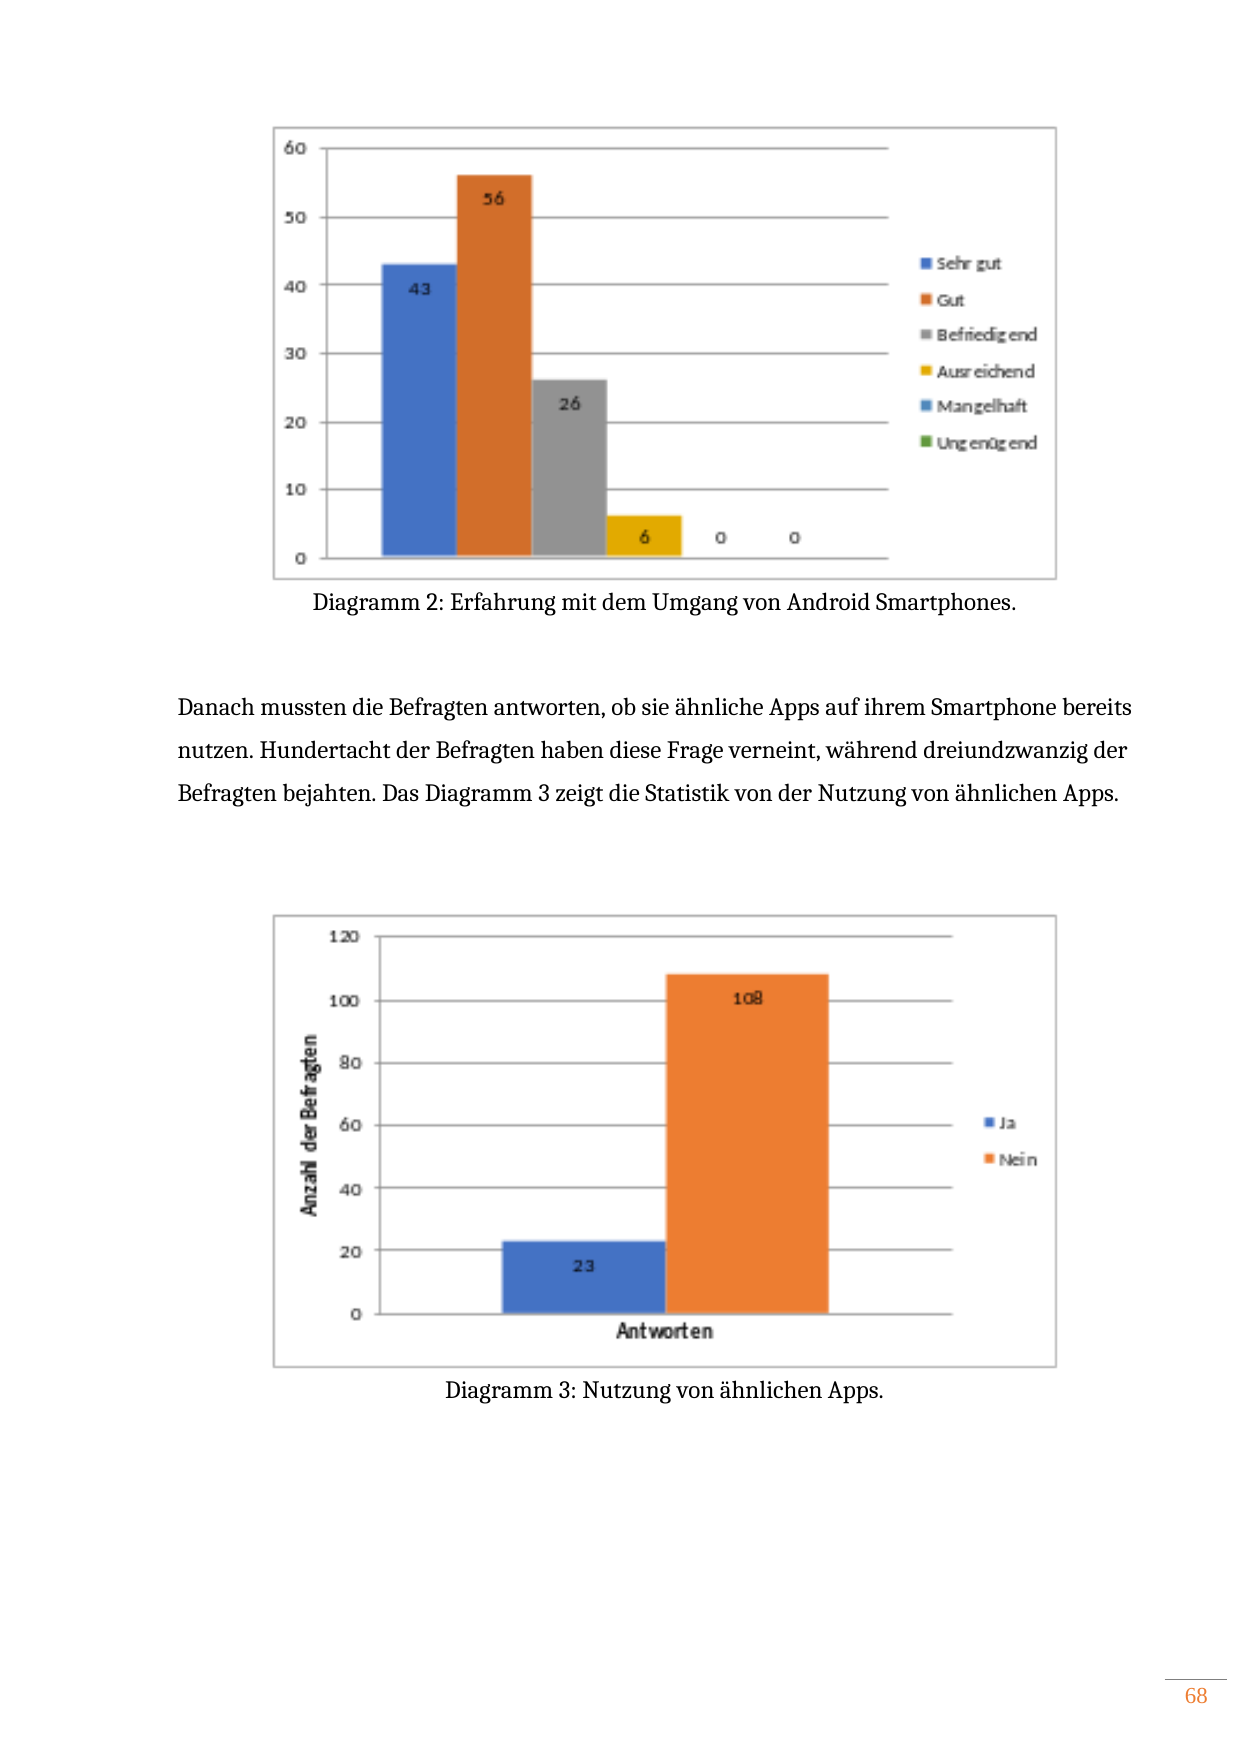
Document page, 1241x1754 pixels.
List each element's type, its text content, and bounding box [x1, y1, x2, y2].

text Danach mussten die Befragten antworten, ob sie ähnliche Apps auf ihrem Smartphone bereits nutzen. Hundertacht der Befragten haben diese Frage verneint, während dreiundzwanzig der Befragten bejahten. Das Diagramm 3 zeigt die Statistik von der Nutzung von ähnlichen Apps. [177, 693, 1152, 808]
text Diagramm 3: Nutzung von ähnlichen Apps. [177, 1376, 1152, 1404]
text Diagramm 2: Erfahrung mit dem Umgang von Android Smartphones. [177, 588, 1152, 616]
